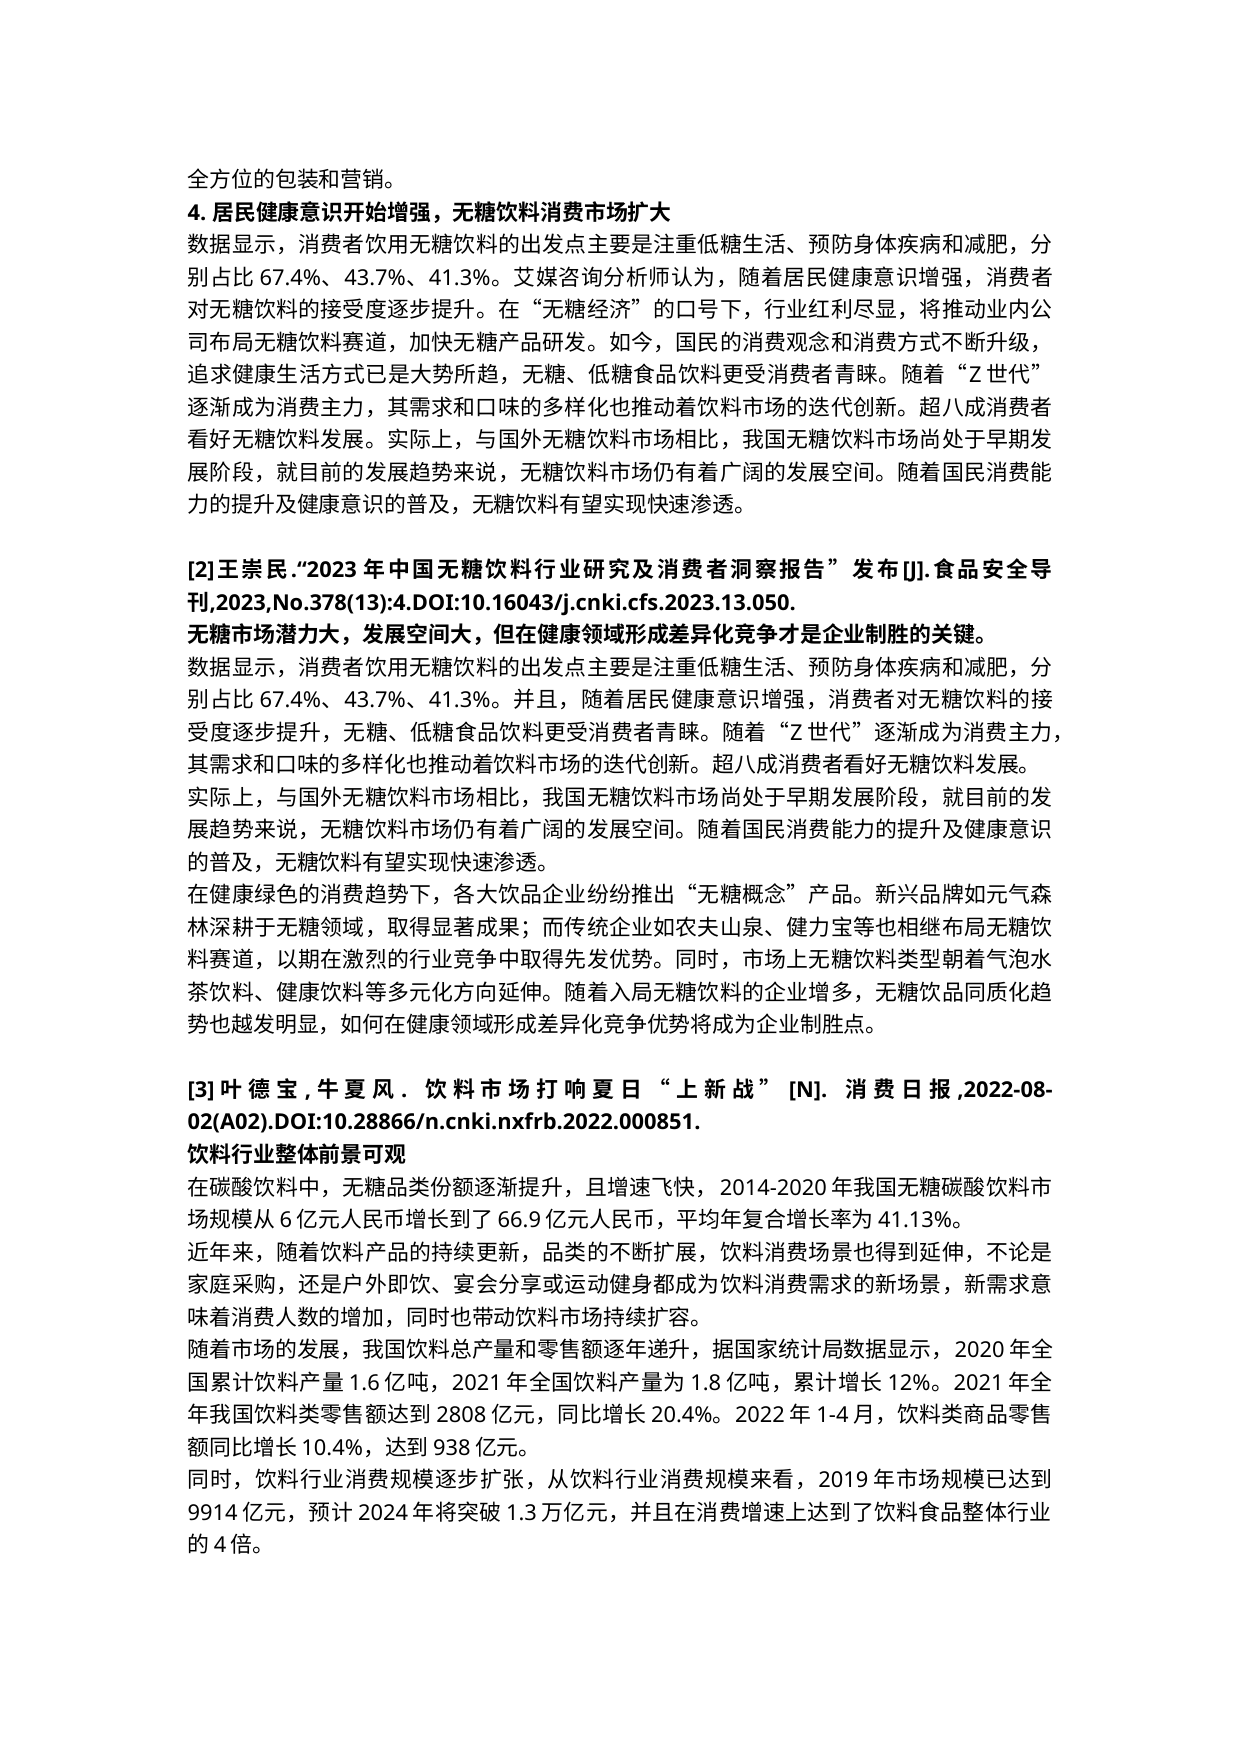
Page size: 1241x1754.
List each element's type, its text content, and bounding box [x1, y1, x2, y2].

text 实际上，与国外无糖饮料市场相比，我国无糖饮料市场尚处于早期发展阶段，就目前的发展趋势来说，无糖饮料市场仍有着广阔的发展空间。随着国民消费能力的提升及健康意识的普及，无糖饮料有望实现快速渗透。 [187, 779, 1053, 877]
text 在碳酸饮料中，无糖品类份额逐渐提升，且增速飞快，2014-2020年我国无糖碳酸饮料市场规模从6亿元人民币增长到了66.9亿元人民币，平均年复合增长率为41.13%。 [187, 1169, 1053, 1234]
text 数据显示，消费者饮用无糖饮料的出发点主要是注重低糖生活、预防身体疾病和减肥，分别占比67.4%、43.7%、41.3%。艾媒咨询分析师认为，随着居民健康意识增强，消费者对无糖饮料的接受度逐步提升。在“无糖经济”的口号下，行业红利尽显，将推动业内公司布局无糖饮料赛道，加快无糖产品研发。如今，国民的消费观念和消费方式不断升级，追求健康生活方式已是大势所趋，无糖、低糖食品饮料更受消费者青睐。随着“Z世代”逐渐成为消费主力，其需求和口味的多样化也推动着饮料市场的迭代创新。超八成消费者看好无糖饮料发展。实际上，与国外无糖饮料市场相比，我国无糖饮料市场尚处于早期发展阶段，就目前的发展趋势来说，无糖饮料市场仍有着广阔的发展空间。随着国民消费能力的提升及健康意识的普及，无糖饮料有望实现快速渗透。 [187, 227, 1053, 519]
text 近年来，随着饮料产品的持续更新，品类的不断扩展，饮料消费场景也得到延伸，不论是家庭采购，还是户外即饮、宴会分享或运动健身都成为饮料消费需求的新场景，新需求意味着消费人数的增加，同时也带动饮料市场持续扩容。 [187, 1234, 1053, 1332]
text 无糖市场潜力大，发展空间大，但在健康领域形成差异化竞争才是企业制胜的关键。 [187, 617, 1053, 649]
text [2]王崇民.“2023年中国无糖饮料行业研究及消费者洞察报告”发布[J].食品安全导刊,2023,No.378(13):4.DOI:10.16043/j.cnki.cfs.2023.13.050. [187, 552, 1053, 617]
text 数据显示，消费者饮用无糖饮料的出发点主要是注重低糖生活、预防身体疾病和减肥，分别占比67.4%、43.7%、41.3%。并且，随着居民健康意识增强，消费者对无糖饮料的接受度逐步提升，无糖、低糖食品饮料更受消费者青睐。随着“Z世代”逐渐成为消费主力，其需求和口味的多样化也推动着饮料市场的迭代创新。超八成消费者看好无糖饮料发展。 [187, 649, 1053, 779]
text 随着市场的发展，我国饮料总产量和零售额逐年递升，据国家统计局数据显示，2020年全国累计饮料产量1.6亿吨，2021年全国饮料产量为1.8亿吨，累计增长12%。2021年全年我国饮料类零售额达到2808亿元，同比增长20.4%。2022年1-4月，饮料类商品零售额同比增长10.4%，达到938亿元。 [187, 1332, 1053, 1462]
text [3]叶德宝,牛夏风. 饮料市场打响夏日“上新战”[N]. 消费日报,2022-08-02(A02).DOI:10.28866/n.cnki.nxfrb.2022.000851. [187, 1072, 1053, 1137]
text 同时，饮料行业消费规模逐步扩张，从饮料行业消费规模来看，2019年市场规模已达到9914亿元，预计2024年将突破1.3万亿元，并且在消费增速上达到了饮料食品整体行业的4倍。 [187, 1462, 1053, 1559]
text 4. 居民健康意识开始增强，无糖饮料消费市场扩大 [187, 194, 1053, 227]
text 在健康绿色的消费趋势下，各大饮品企业纷纷推出“无糖概念”产品。新兴品牌如元气森林深耕于无糖领域，取得显著成果；而传统企业如农夫山泉、健力宝等也相继布局无糖饮料赛道，以期在激烈的行业竞争中取得先发优势。同时，市场上无糖饮料类型朝着气泡水、茶饮料、健康饮料等多元化方向延伸。随着入局无糖饮料的企业增多，无糖饮品同质化趋势也越发明显，如何在健康领域形成差异化竞争优势将成为企业制胜点。 [187, 877, 1053, 1039]
text 饮料行业整体前景可观 [187, 1137, 1053, 1169]
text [187, 162, 1053, 194]
